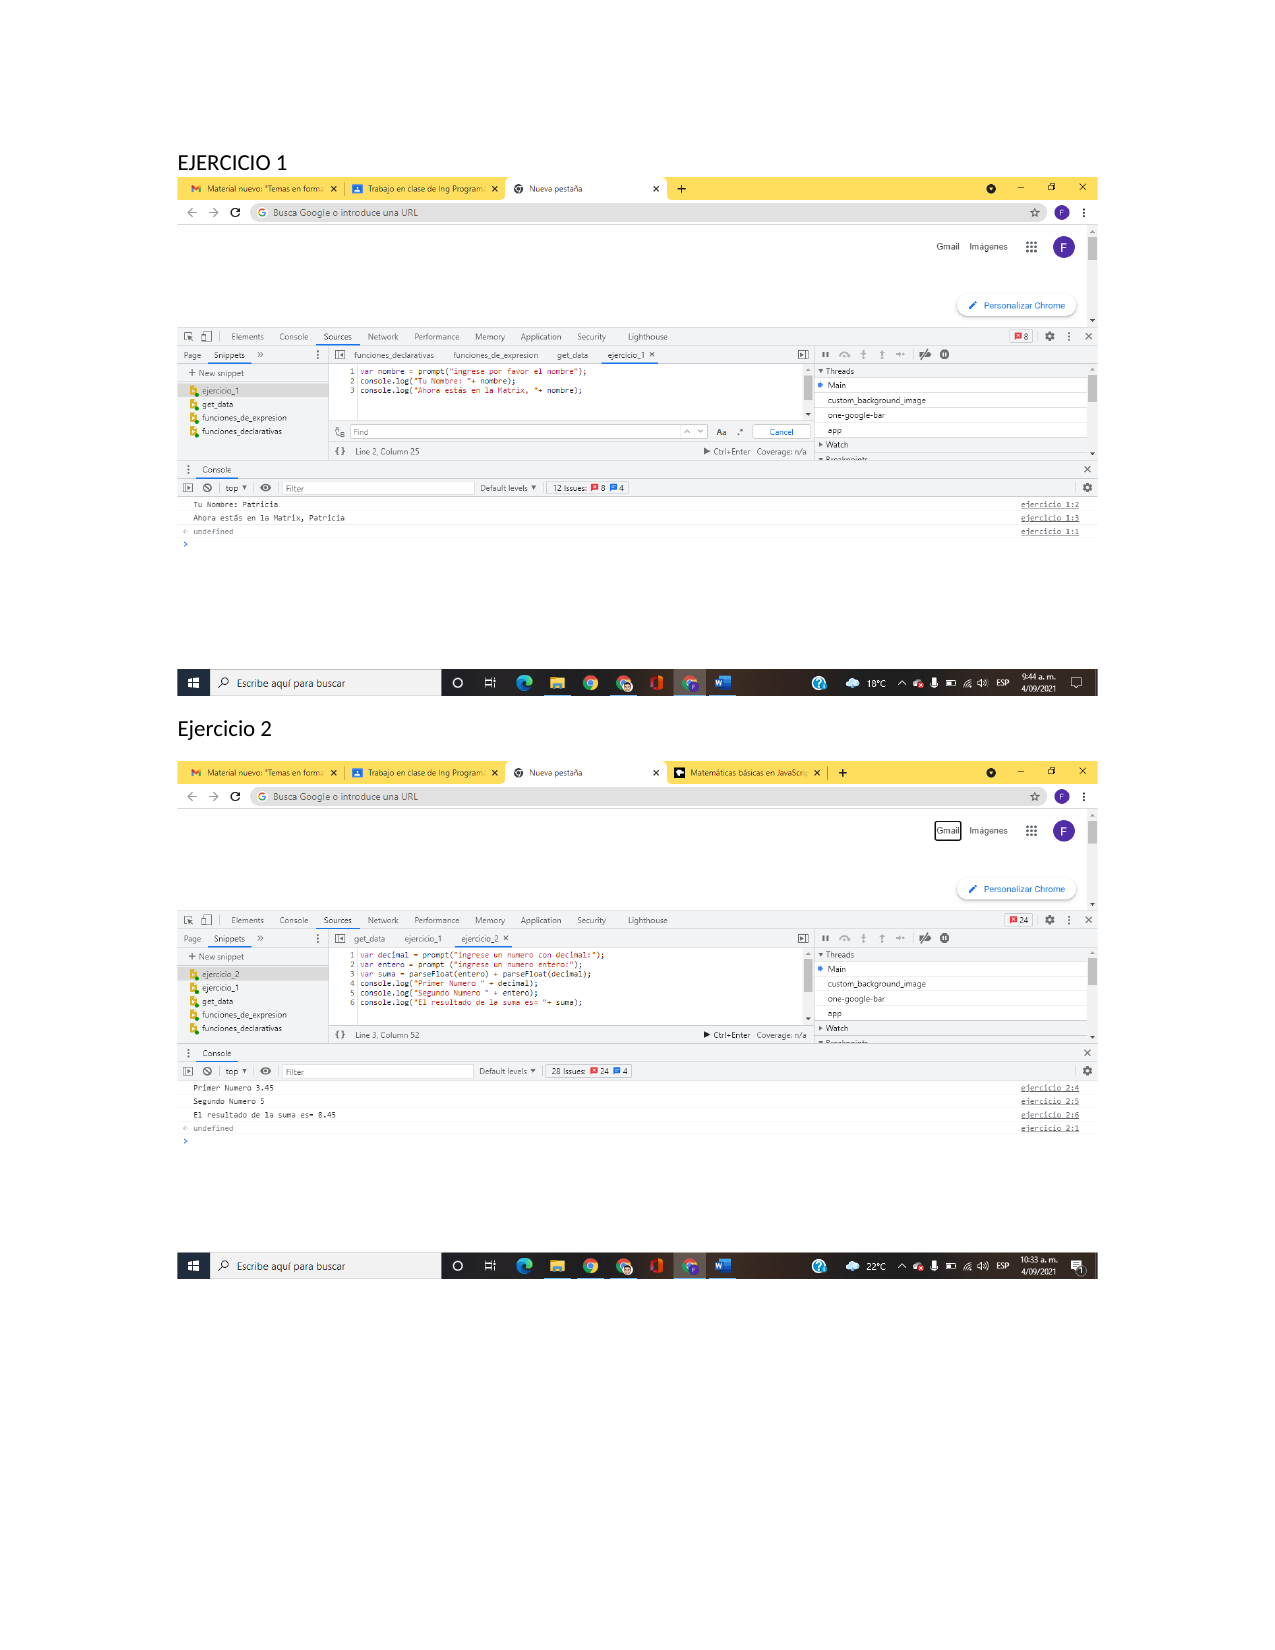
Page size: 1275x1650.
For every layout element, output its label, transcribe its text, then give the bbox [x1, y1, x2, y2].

text EJERCICIO 1 [177, 148, 1098, 177]
picture [177, 761, 1098, 1279]
text Ejercicio 2 [177, 714, 1098, 742]
picture [177, 177, 1098, 696]
